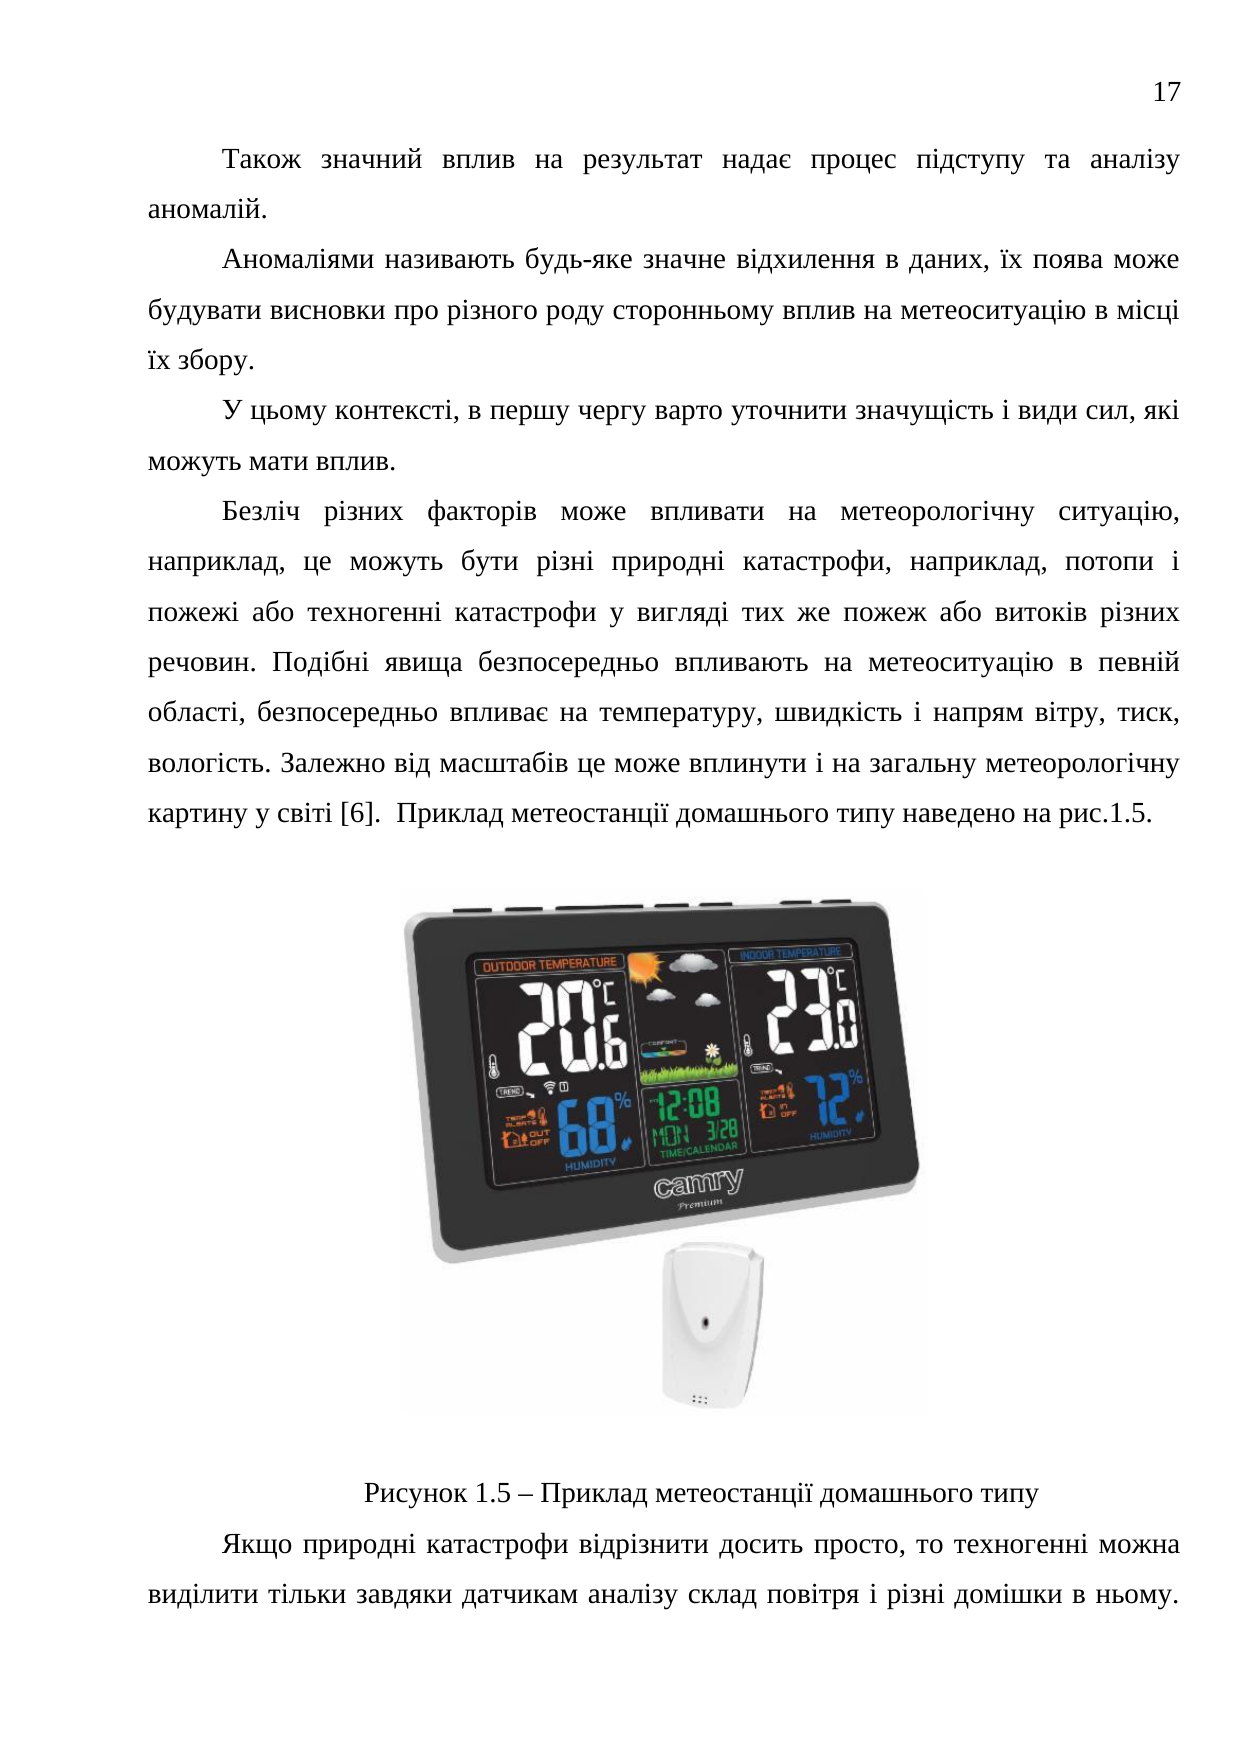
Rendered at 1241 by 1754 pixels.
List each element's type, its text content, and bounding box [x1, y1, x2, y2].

list Рисунок 1.5 – Приклад метеостанції домашнього типу [148, 1476, 1181, 1509]
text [148, 1526, 1181, 1610]
text У цьому контексті, в першу чергу варто уточнити значущість і види сил, які можуть мати вплив. [148, 392, 1181, 476]
text Безліч різних факторів може впливати на метеорологічну ситуацію, наприклад, це можуть бути різні природні катастрофи, наприклад, потопи і пожежі або техногенні катастрофи у вигляді тих же пожеж або витоків різних речовин. Подібні явища безпосередньо впливають на метеоситуацію в певній області, безпосередньо впливає на температуру, швидкість і напрям вітру, тиск, вологість. Залежно від масштабів це може вплинути і на загальну метеорологічну картину у світі [6]. Приклад метеостанції домашнього типу наведено на рис.1.5. [148, 493, 1181, 828]
text Також значний вплив на результат надає процес підступу та аналізу аномалій. [148, 141, 1181, 225]
text Аномаліями називають будь-яке значне відхилення в даних, їх поява може будувати висновки про різного роду сторонньому вплив на метеоситуацію в місці їх збору. [148, 242, 1181, 376]
picture [400, 888, 929, 1418]
